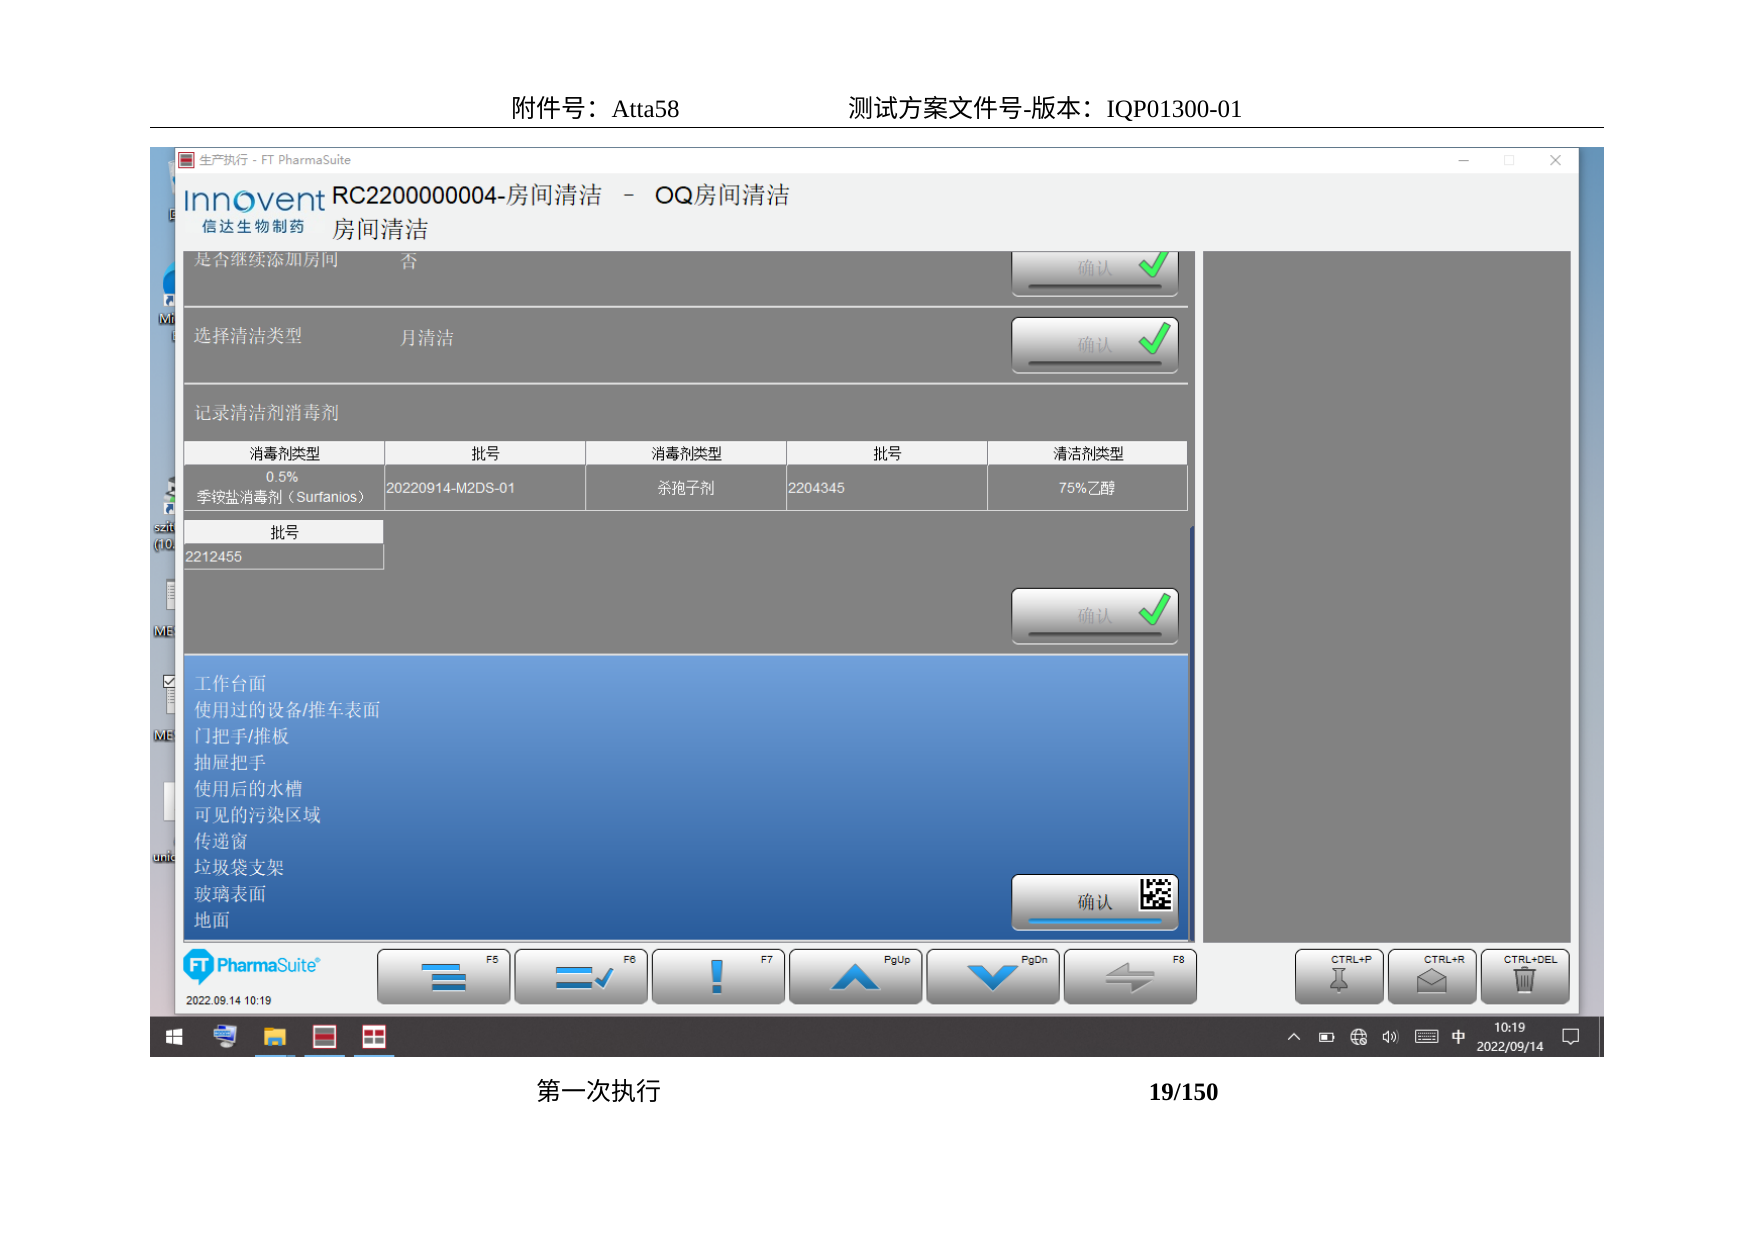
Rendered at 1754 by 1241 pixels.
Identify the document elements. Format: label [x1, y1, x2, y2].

picture [150, 147, 1604, 1057]
